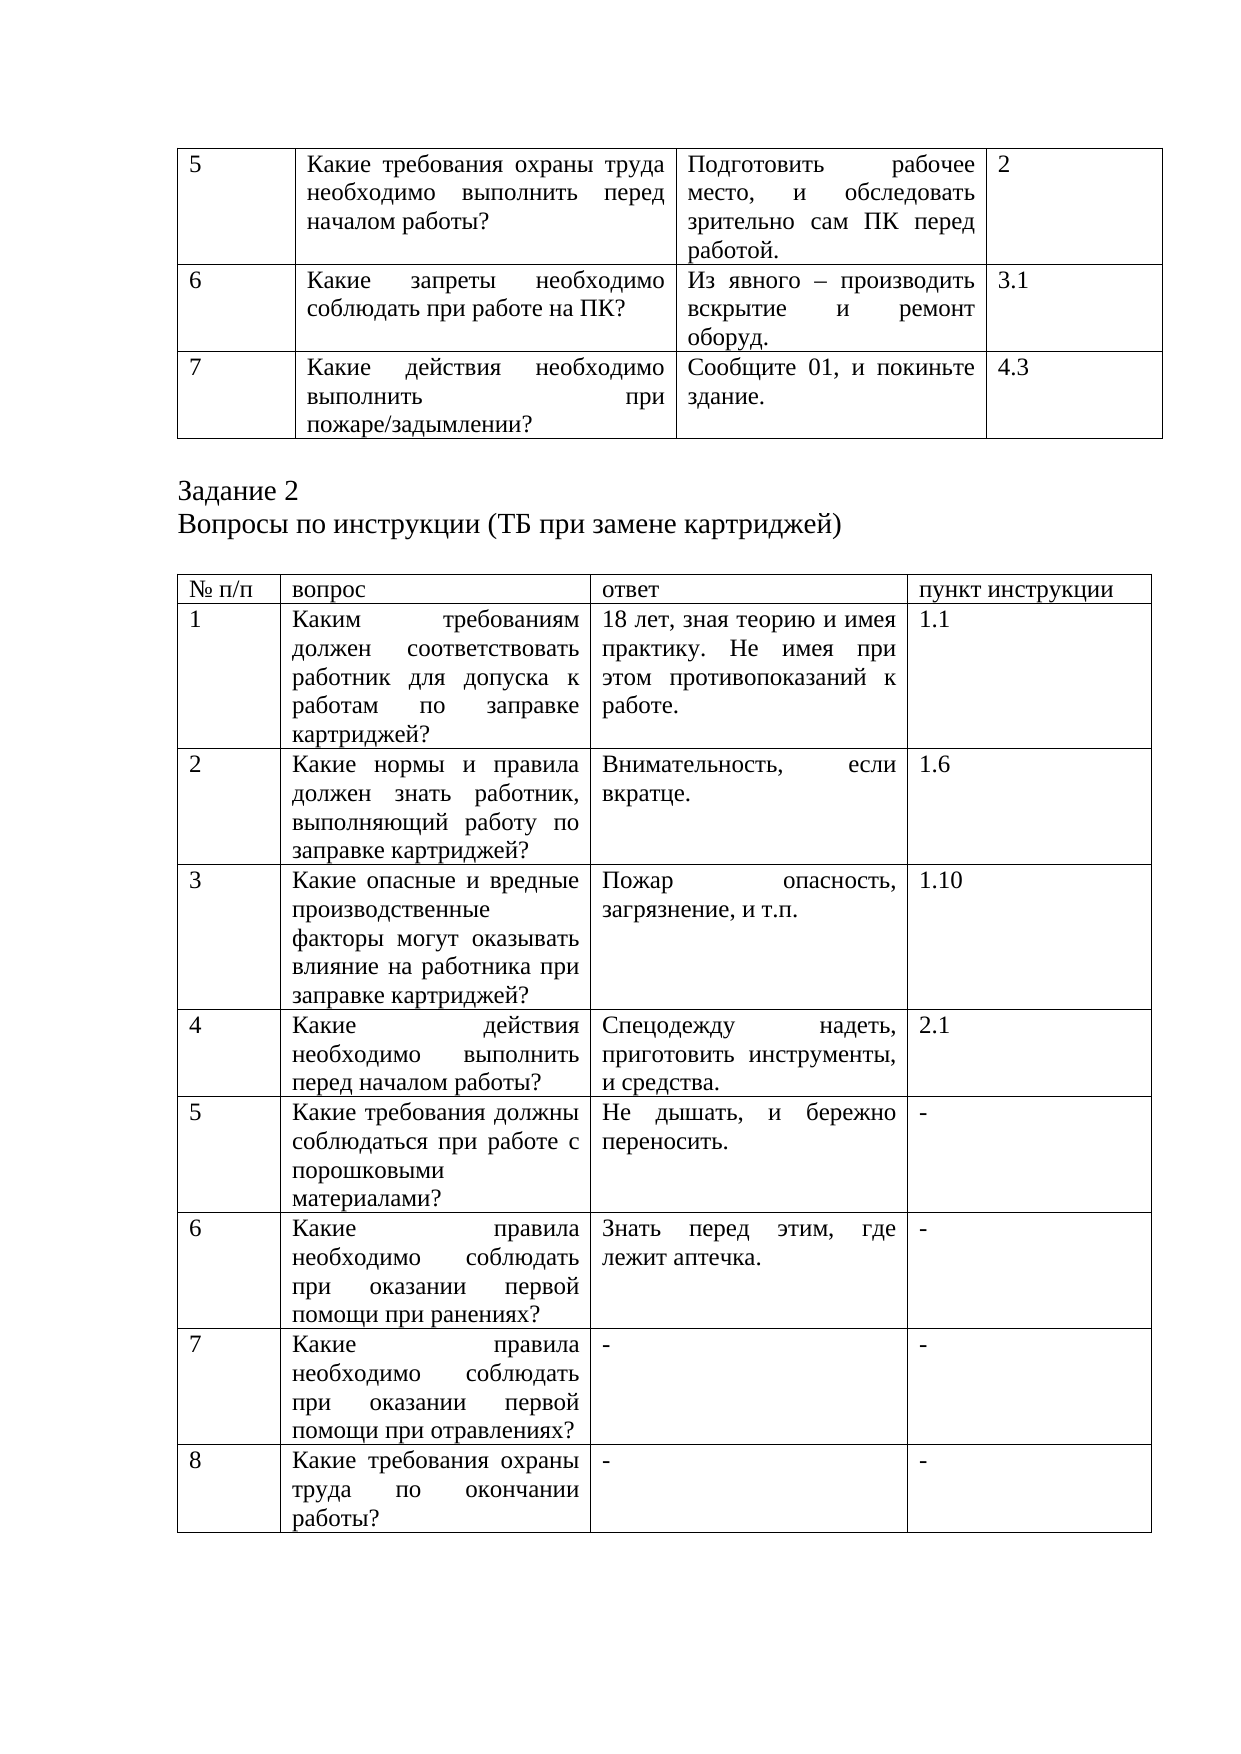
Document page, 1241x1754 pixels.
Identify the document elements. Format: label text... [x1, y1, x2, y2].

table_cell Какие правила необходимо соблюдать при оказании первой помощи при ранениях? [281, 1213, 590, 1328]
table_cell Внимательность, если вкратце. [591, 749, 907, 864]
table_cell Какие требования охраны труда необходимо выполнить перед началом работы? [296, 149, 676, 264]
table_cell 6 [178, 1213, 280, 1328]
table_cell - [908, 1213, 1151, 1328]
table_cell 3 [178, 865, 280, 1009]
table_cell 8 [178, 1445, 280, 1532]
table_header пункт инструкции [908, 575, 1151, 603]
table_cell 2.1 [908, 1010, 1151, 1096]
table_cell Сообщите 01, и покиньте здание. [677, 352, 986, 438]
table_cell Из явного – производить вскрытие и ремонт оборуд. [677, 265, 986, 351]
table_cell Не дышать, и бережно переносить. [591, 1097, 907, 1212]
table_cell 1.6 [908, 749, 1151, 864]
text Задание 2 [177, 473, 1181, 506]
table_cell Какие действия необходимо выполнить перед началом работы? [281, 1010, 590, 1096]
table_cell 5 [178, 149, 295, 264]
table_cell Каким требованиям должен соответствовать работник для допуска к работам по заправке картриджей? [281, 604, 590, 748]
table_cell - [908, 1445, 1151, 1532]
table_cell 1 [178, 604, 280, 748]
table_cell 4 [178, 1010, 280, 1096]
table_cell Спецодежду надеть, приготовить инструменты, и средства. [591, 1010, 907, 1096]
table_header ответ [591, 575, 907, 603]
table_cell Какие действия необходимо выполнить при пожаре/задымлении? [296, 352, 676, 438]
table_cell 7 [178, 352, 295, 438]
table_cell - [591, 1445, 907, 1532]
table_cell Какие требования охраны труда по окончании работы? [281, 1445, 590, 1532]
table_cell - [908, 1329, 1151, 1444]
table_header вопрос [281, 575, 590, 603]
table_cell 18 лет, зная теорию и имея практику. Не имея при этом противопоказаний к работе. [591, 604, 907, 748]
table_cell Пожар опасность, загрязнение, и т.п. [591, 865, 907, 1009]
table_cell 2 [178, 749, 280, 864]
table_cell 6 [178, 265, 295, 351]
table_cell - [591, 1329, 907, 1444]
table_cell 7 [178, 1329, 280, 1444]
table_cell 1.1 [908, 604, 1151, 748]
table_cell 5 [178, 1097, 280, 1212]
table_cell 4.3 [987, 352, 1162, 438]
table_cell Знать перед этим, где лежит аптечка. [591, 1213, 907, 1328]
table_cell - [908, 1097, 1151, 1212]
table_cell 2 [987, 149, 1162, 264]
text Вопросы по инструкции (ТБ при замене картриджей) [177, 506, 1181, 540]
table_cell Какие запреты необходимо соблюдать при работе на ПК? [296, 265, 676, 351]
table_cell 1.10 [908, 865, 1151, 1009]
table_cell 3.1 [987, 265, 1162, 351]
table_cell Какие нормы и правила должен знать работник, выполняющий работу по заправке картриджей? [281, 749, 590, 864]
table_cell Какие правила необходимо соблюдать при оказании первой помощи при отравлениях? [281, 1329, 590, 1444]
table_cell Подготовить рабочее место, и обследовать зрительно сам ПК перед работой. [677, 149, 986, 264]
table_cell Какие требования должны соблюдаться при работе с порошковыми материалами? [281, 1097, 590, 1212]
table_header № п/п [178, 575, 280, 603]
table_cell Какие опасные и вредные производственные факторы могут оказывать влияние на работника при заправке картриджей? [281, 865, 590, 1009]
